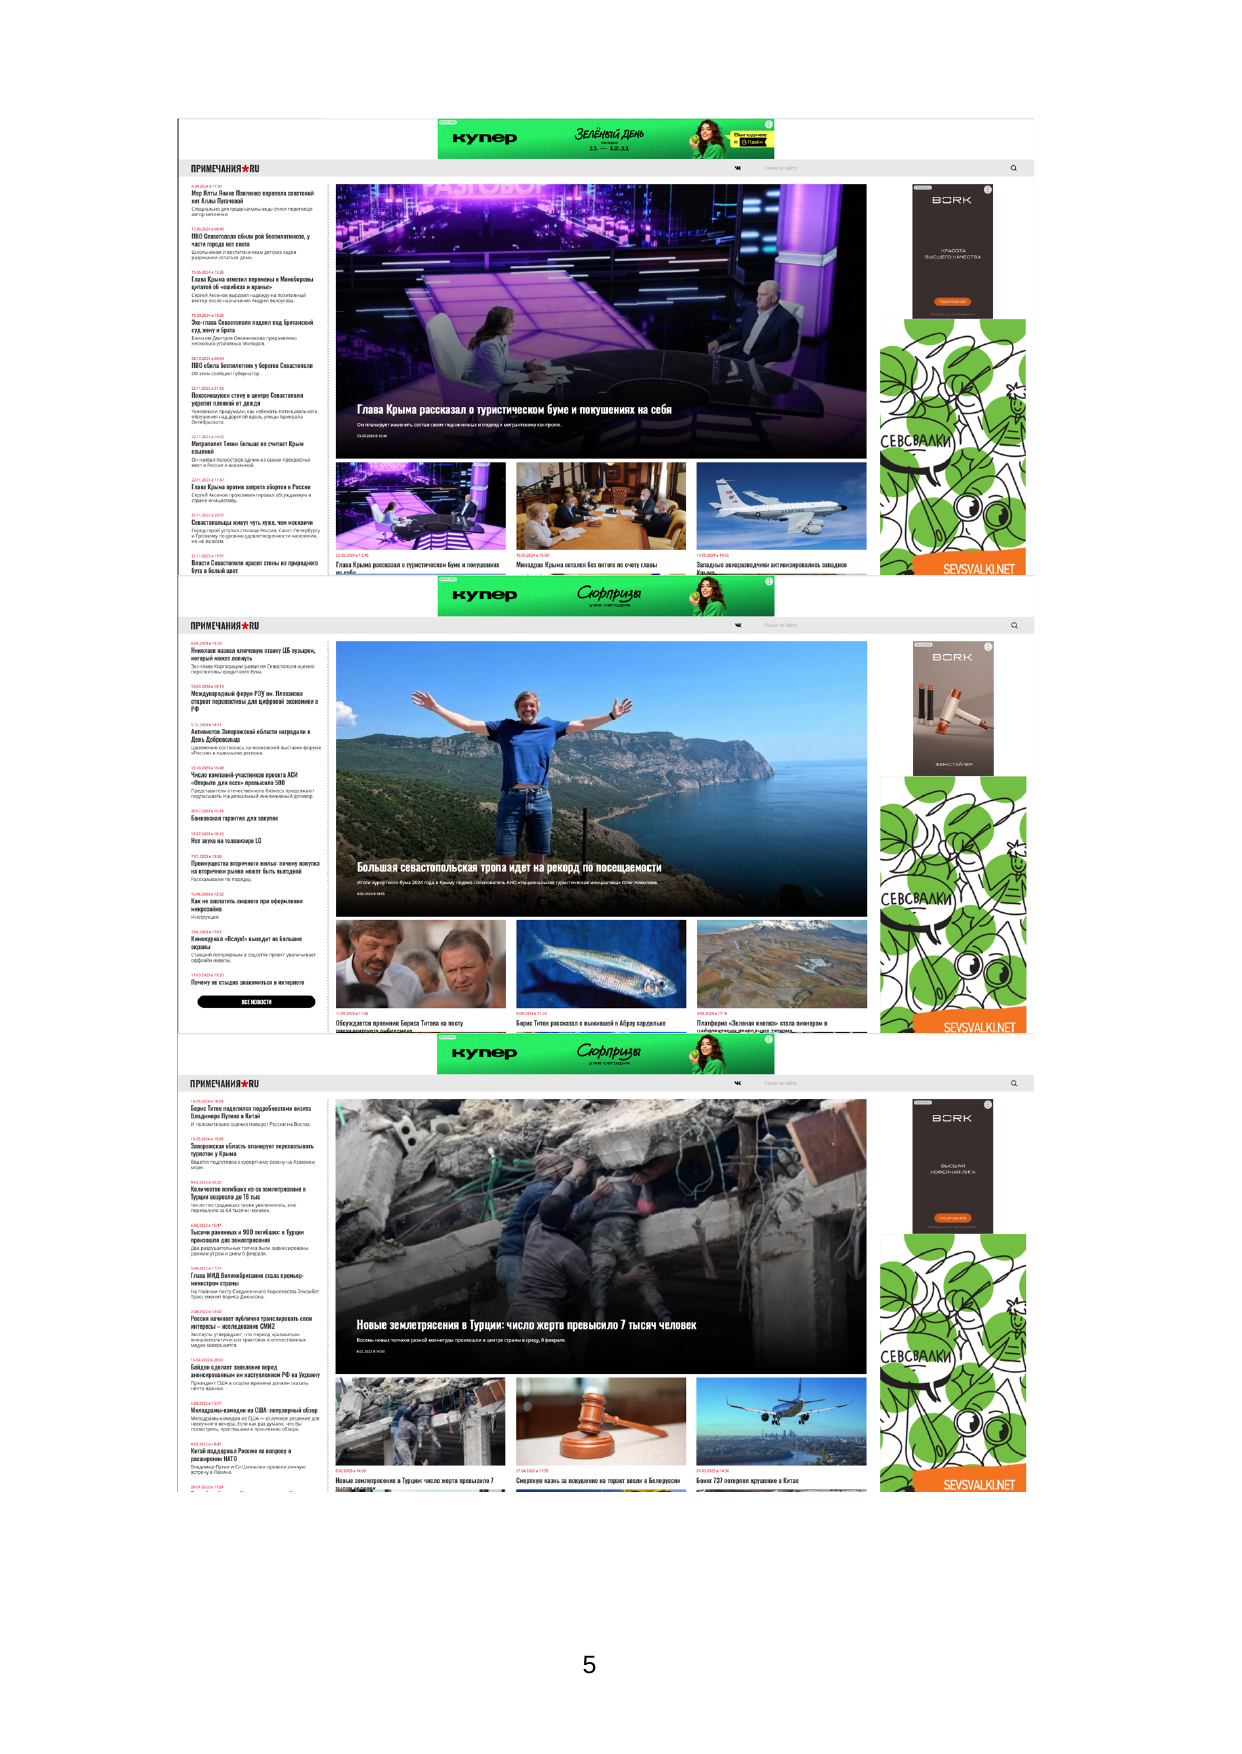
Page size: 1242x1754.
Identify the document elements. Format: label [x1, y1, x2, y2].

picture [177, 118, 1035, 1492]
